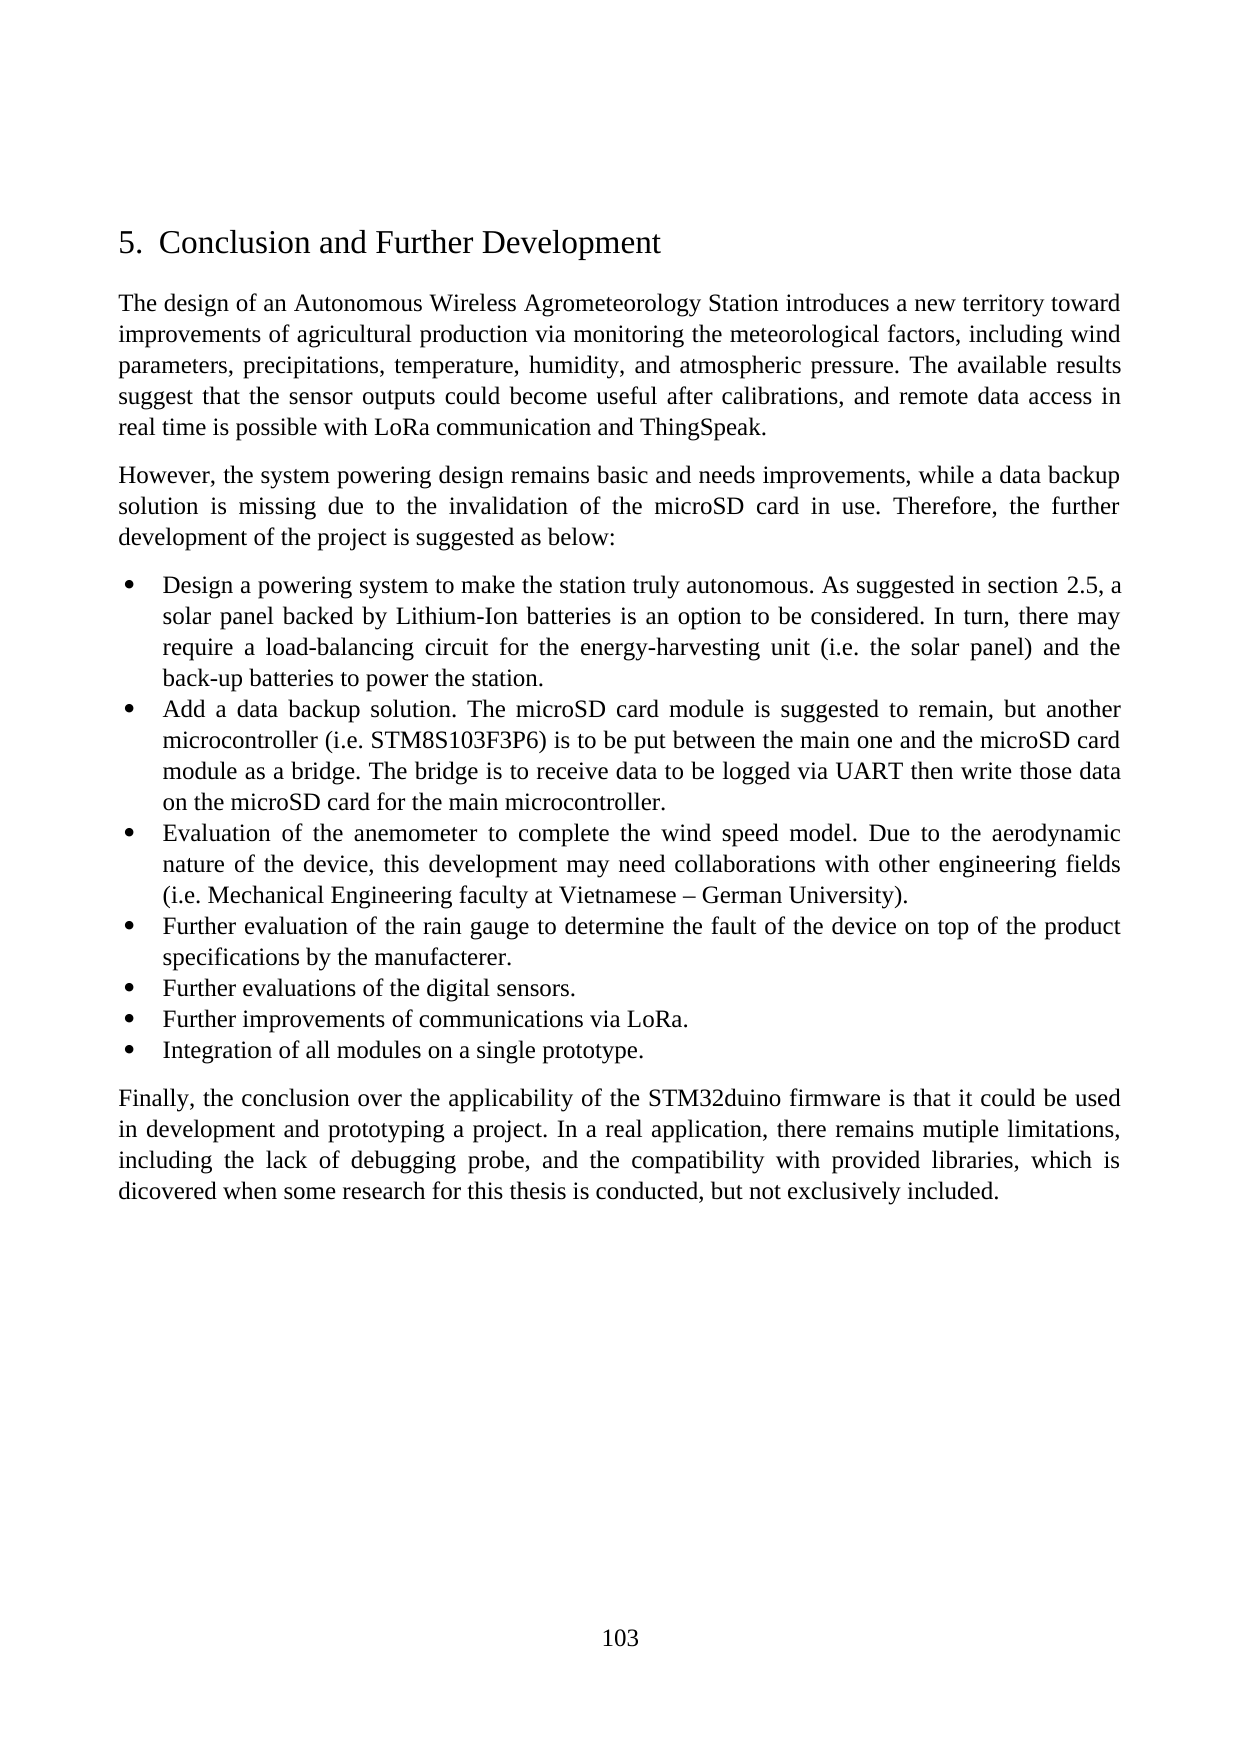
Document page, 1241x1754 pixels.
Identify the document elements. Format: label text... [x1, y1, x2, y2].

list Further improvements of communications via LoRa. [125, 1004, 1122, 1033]
list Add a data backup solution. The microSD card module is suggested to remain, but another microcontroller (i.e. STM8S103F3P6) is to be put between the main one and the microSD card module as a bridge. The bridge is to receive data to be logged via UART then write those data on the microSD card for the main microcontroller. [125, 694, 1122, 816]
list Further evaluation of the rain gauge to determine the fault of the device on top of the product specifications by the manufacterer. [125, 911, 1122, 971]
list Further evaluations of the digital sensors. [125, 973, 1122, 1002]
text Finally, the conclusion over the applicability of the STM32duino firmware is that it could be used in development and prototyping a project. In a real application, there remains mutiple limitations, including the lack of debugging probe, and the compatibility with provided libraries, which is dicovered when some research for this thesis is conducted, but not exclusively included. [118, 1083, 1122, 1205]
list Design a powering system to make the station truly autonomous. As suggested in section 2.5, a solar panel backed by Lithium-Ion batteries is an option to be considered. In turn, there may require a load-balancing circuit for the energy-harvesting unit (i.e. the solar panel) and the back-up batteries to power the station. [125, 570, 1122, 692]
text The design of an Autonomous Wireless Agrometeorology Station introduces a new territory toward improvements of agricultural production via monitoring the meteorological factors, including wind parameters, precipitations, temperature, humidity, and atmospheric pressure. The available results suggest that the sensor outputs could become useful after calibrations, and remote data access in real time is possible with LoRa communication and ThingSpeak. [118, 288, 1122, 441]
list Integration of all modules on a single prototype. [125, 1036, 1122, 1064]
list Evaluation of the anemometer to complete the wind speed model. Due to the aerodynamic nature of the device, this development may need collaborations with other engineering fields (i.e. Mechanical Engineering faculty at Vietnamese – German University). [125, 818, 1122, 909]
text However, the system powering design remains basic and needs improvements, while a data backup solution is missing due to the invalidation of the microSD card in use. Therefore, the further development of the project is suggested as below: [118, 460, 1122, 551]
subtitle Conclusion and Further Development [118, 222, 1122, 260]
